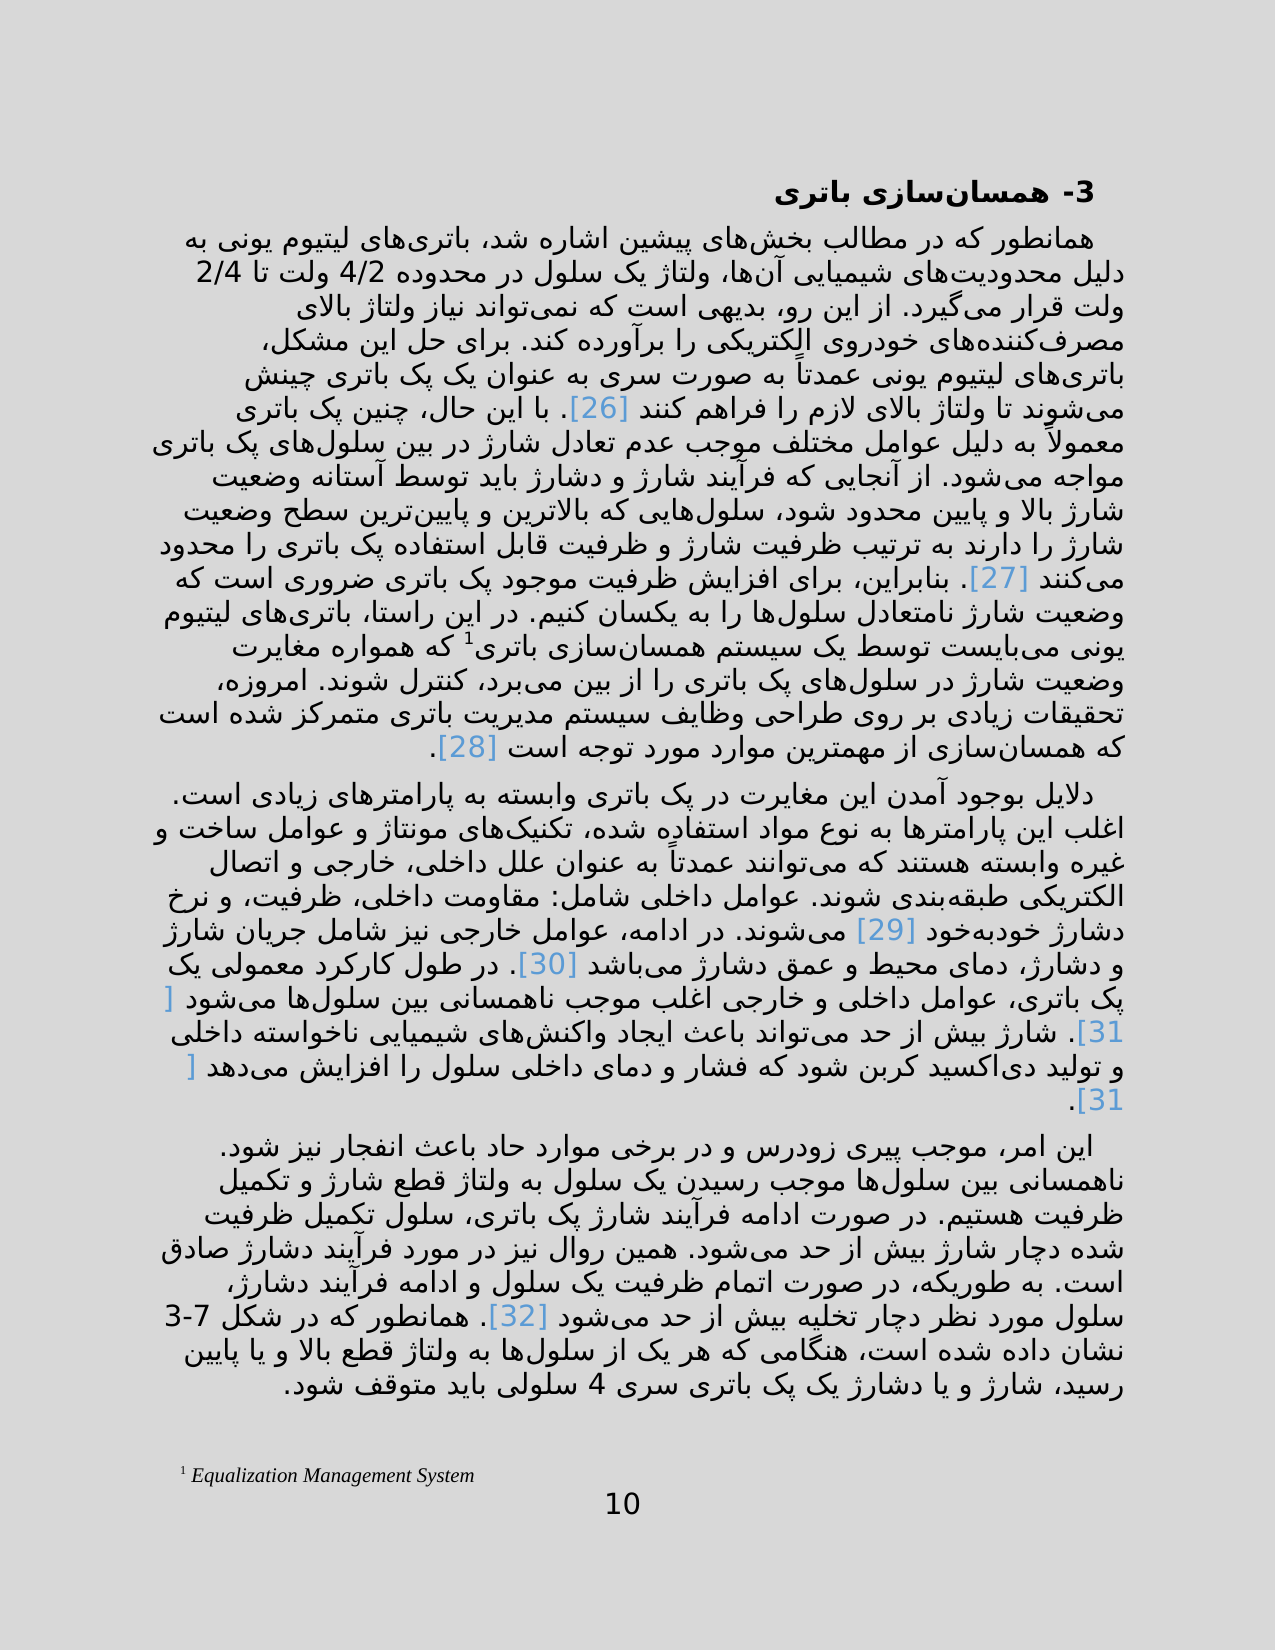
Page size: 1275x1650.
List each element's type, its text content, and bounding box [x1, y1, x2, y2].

subtitle همسان‌سازی باتری [150, 175, 1117, 209]
text دلایل بوجود آمدن این مغایرت در پک باتری وابسته به پارامتر‌های زیادی است. اغلب این پارامتر‌ها به نوع مواد استفاده شده، تکنیک‌های مونتاژ و عوامل ساخت و غیره وابسته هستند که می‌توانند عمدتاً به عنوان علل داخلی، خارجی و اتصال الکتریکی طبقه‌بندی شوند. عوامل داخلی شامل: مقاومت داخلی، ظرفیت، و نرخ دشارژ خود‌به‌خود [29] می‌شوند. در ادامه، عوامل خارجی نیز شامل جریان شارژ و دشارژ، دمای محیط و عمق دشارژ می‌باشد [30]. در طول کارکرد معمولی یک پک باتری، عوامل داخلی و خارجی اغلب موجب ناهمسانی بین سلول‌ها می‌شود [31]. شارژ بیش از حد می‌تواند باعث ایجاد واکنش‌های شیمیایی ناخواسته داخلی و تولید دی‌اکسید کربن شود که فشار و دمای داخلی سلول را افزایش می‌دهد [31]. [150, 777, 1125, 1117]
text همانطور که در مطالب بخش‌های پیشین اشاره شد، باتری‌های لیتیوم یونی به دلیل محدودیت‌های شیمیایی آن‌ها، ولتاژ یک سلول در محدوده 4/2 ولت تا 2/4 ولت قرار ‌می‌گیرد. از این رو، بدیهی است که نمی‌تواند نیاز ولتاژ بالای مصرف‌کننده‌های خودروی‌ الکتریکی را برآورده کند. برای حل این مشکل، باتری‌های لیتیوم یونی عمدتاً به صورت سری به عنوان یک پک باتری چینش می‌شوند تا ولتاژ بالای لازم را فراهم کنند [26]. با این حال، چنین پک باتری معمولاً به دلیل عوامل مختلف موجب عدم تعادل شارژ در بین سلول‌های پک باتری مواجه می‌شود. از آنجایی که فرآیند شارژ و دشارژ باید توسط آستانه وضعیت شارژ بالا و پایین محدود شود، سلول‌هایی که بالاترین و پایین‌ترین سطح وضعیت شارژ را دارند به ترتیب ظرفیت شارژ و ظرفیت قابل استفاده پک باتری را محدود می‌کنند [27]. بنابراین، برای افزایش ظرفیت موجود پک باتری ضروری است که وضعیت شارژ نامتعادل سلول‌ها را به یکسان کنیم. در این راستا، باتری‌های لیتیوم یونی می‌بایست توسط یک سیستم همسان‌سازی باتری که همواره مغایرت وضعیت شارژ در سلول‌های پک باتری را از بین می‌برد، کنترل شوند. امروزه، تحقیقات زیادی بر روی طراحی وظایف سیستم مدیریت باتری متمرکز شده است که همسان‌سازی از مهمترین موارد مورد توجه است [28]. [150, 221, 1125, 765]
